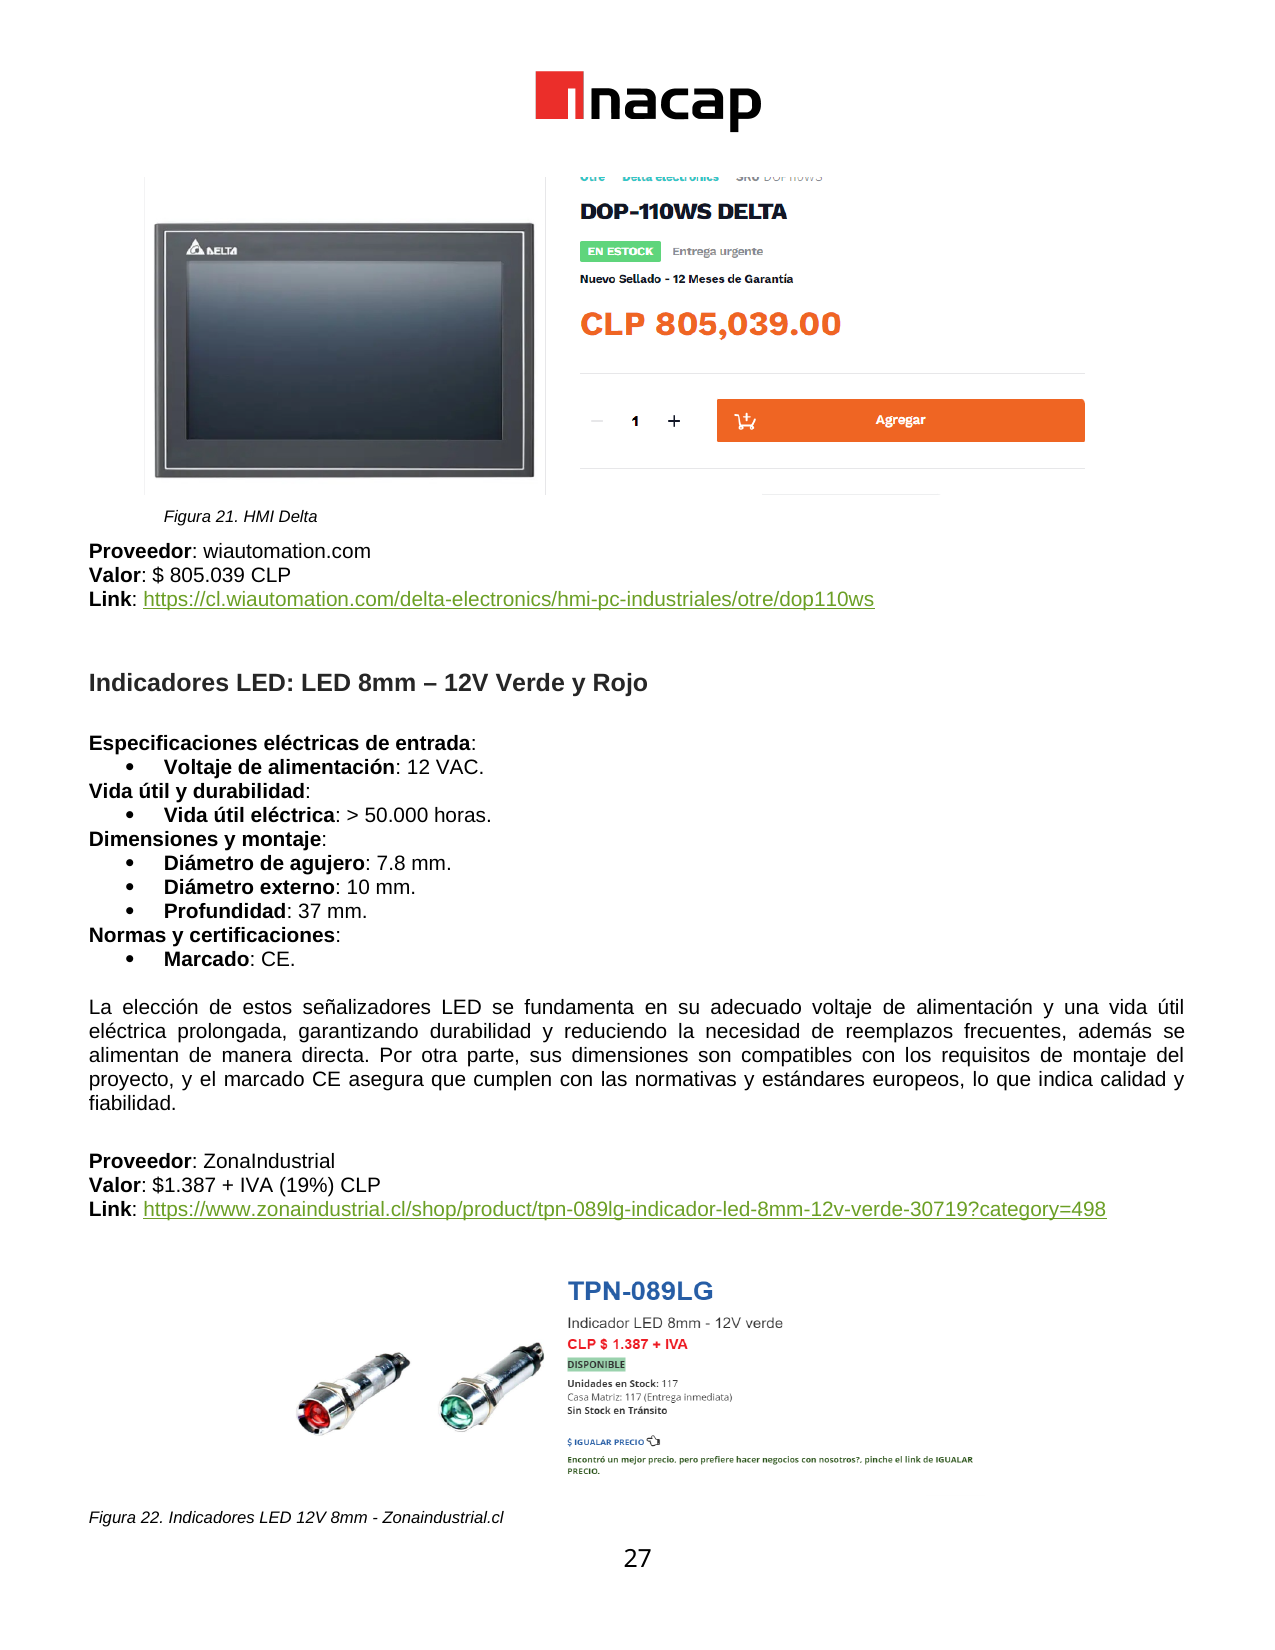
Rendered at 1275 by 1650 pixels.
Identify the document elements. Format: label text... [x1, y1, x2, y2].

text Link: https://www.zonaindustrial.cl/shop/product/tpn-089lg-indicador-led-8mm-12v-verde-30719?category=498 [89, 1197, 1186, 1221]
list Profundidad: 37 mm. [126, 899, 1186, 923]
picture [529, 67, 763, 133]
text Proveedor: ZonaIndustrial [89, 1149, 1186, 1173]
subtitle Indicadores LED: LED 8mm – 12V Verde y Rojo [89, 668, 1186, 697]
list Diámetro de agujero: 7.8 mm. [126, 851, 1186, 875]
text Vida útil y durabilidad: [89, 779, 1186, 803]
picture [133, 177, 1143, 495]
text La elección de estos señalizadores LED se fundamenta en su adecuado voltaje de alimentación y una vida útil eléctrica prolongada, garantizando durabilidad y reduciendo la necesidad de reemplazos frecuentes, además se alimentan de manera directa. Por otra parte, sus dimensiones son compatibles con los requisitos de montaje del proyecto, y el marcado CE asegura que cumplen con las normativas y estándares europeos, lo que indica calidad y fiabilidad. [89, 995, 1186, 1115]
list Marcado: CE. [126, 947, 1186, 971]
list Diámetro externo: 10 mm. [126, 875, 1186, 899]
text Especificaciones eléctricas de entrada: [89, 731, 1186, 755]
text Valor: $ 805.039 CLP [89, 563, 1186, 587]
text Valor: $1.387 + IVA (19%) CLP [89, 1173, 1186, 1197]
text Proveedor: wiautomation.com [89, 539, 1186, 563]
text Link: https://cl.wiautomation.com/delta-electronics/hmi-pc-industriales/otre/dop110ws [89, 587, 1186, 611]
list Vida útil eléctrica: > 50.000 horas. [126, 803, 1186, 827]
text Figura 22. Indicadores LED 12V 8mm - Zonaindustrial.cl [89, 1508, 1186, 1527]
picture [289, 1254, 986, 1496]
text Normas y certificaciones: [89, 923, 1186, 947]
text Dimensiones y montaje: [89, 827, 1186, 851]
text Figura 21. HMI Delta [89, 507, 1186, 526]
list Voltaje de alimentación: 12 VAC. [126, 755, 1186, 779]
